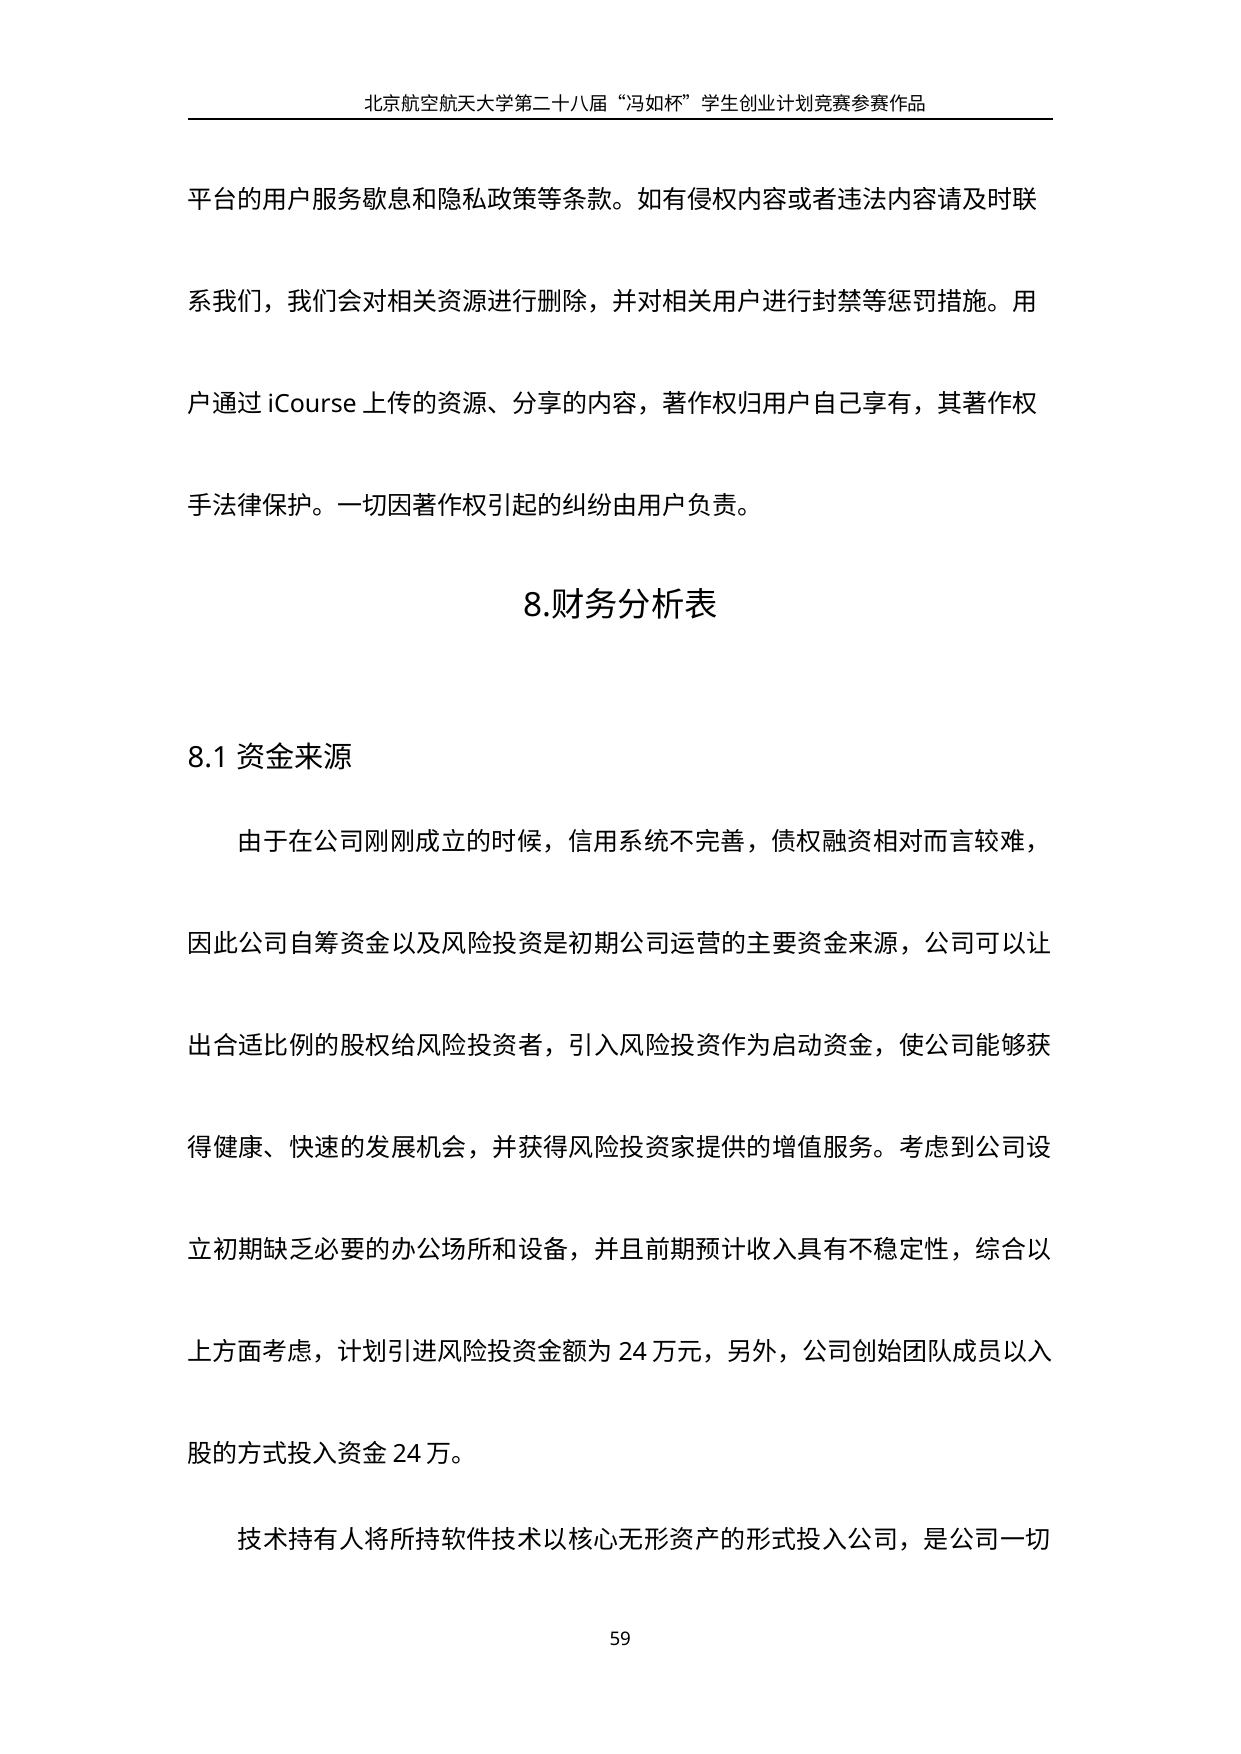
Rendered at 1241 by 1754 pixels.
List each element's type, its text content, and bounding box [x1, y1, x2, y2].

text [187, 164, 1053, 537]
text 8.财务分析表 [187, 568, 1053, 636]
text 8.1 资金来源 [187, 721, 1053, 789]
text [187, 1503, 1053, 1571]
text 由于在公司刚刚成立的时候，信用系统不完善，债权融资相对而言较难，因此公司自筹资金以及风险投资是初期公司运营的主要资金来源，公司可以让出合适比例的股权给风险投资者，引入风险投资作为启动资金，使公司能够获得健康、快速的发展机会，并获得风险投资家提供的增值服务。考虑到公司设立初期缺乏必要的办公场所和设备，并且前期预计收入具有不稳定性，综合以上方面考虑，计划引进风险投资金额为24万元，另外，公司创始团队成员以入股的方式投入资金24万。 [187, 806, 1053, 1485]
